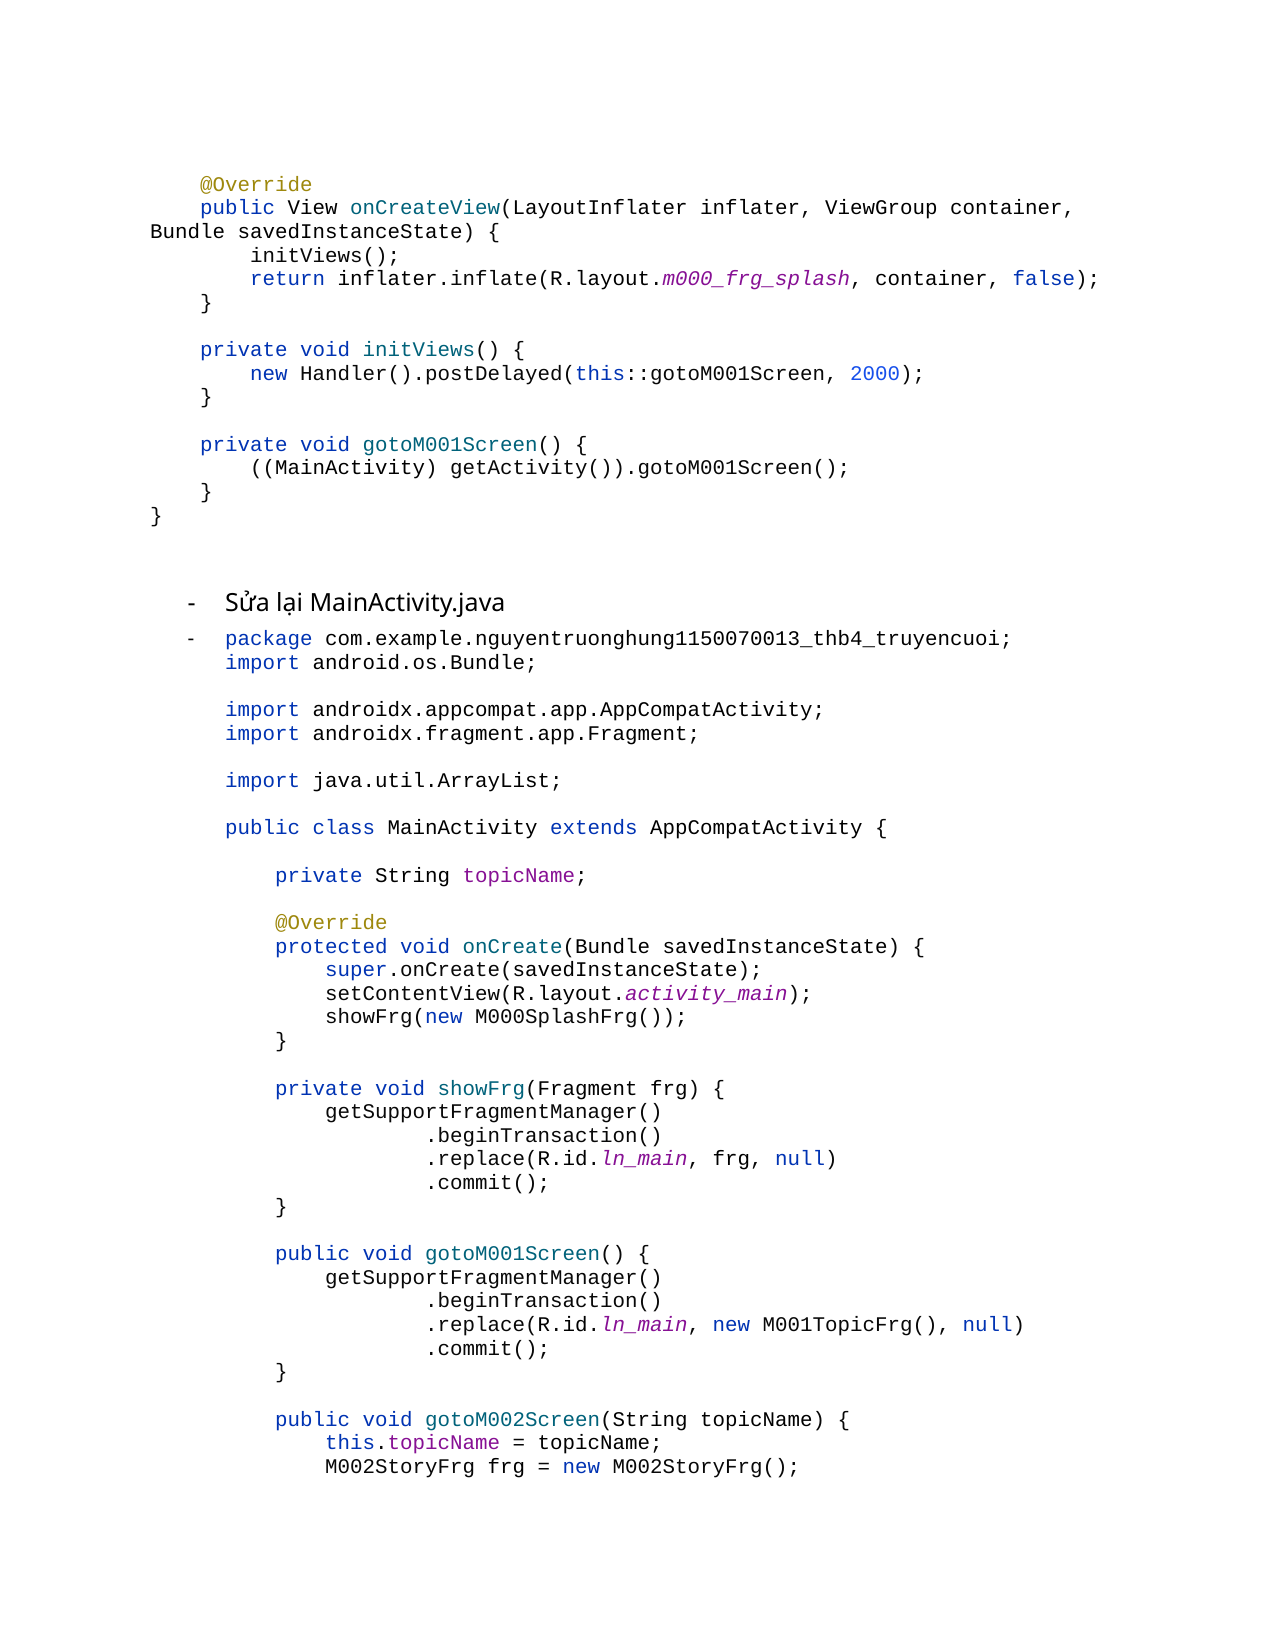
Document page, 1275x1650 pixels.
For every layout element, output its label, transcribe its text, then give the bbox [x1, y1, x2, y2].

list Sửa lại MainActivity.java [187, 584, 1125, 618]
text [150, 150, 1125, 528]
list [187, 623, 1125, 1479]
